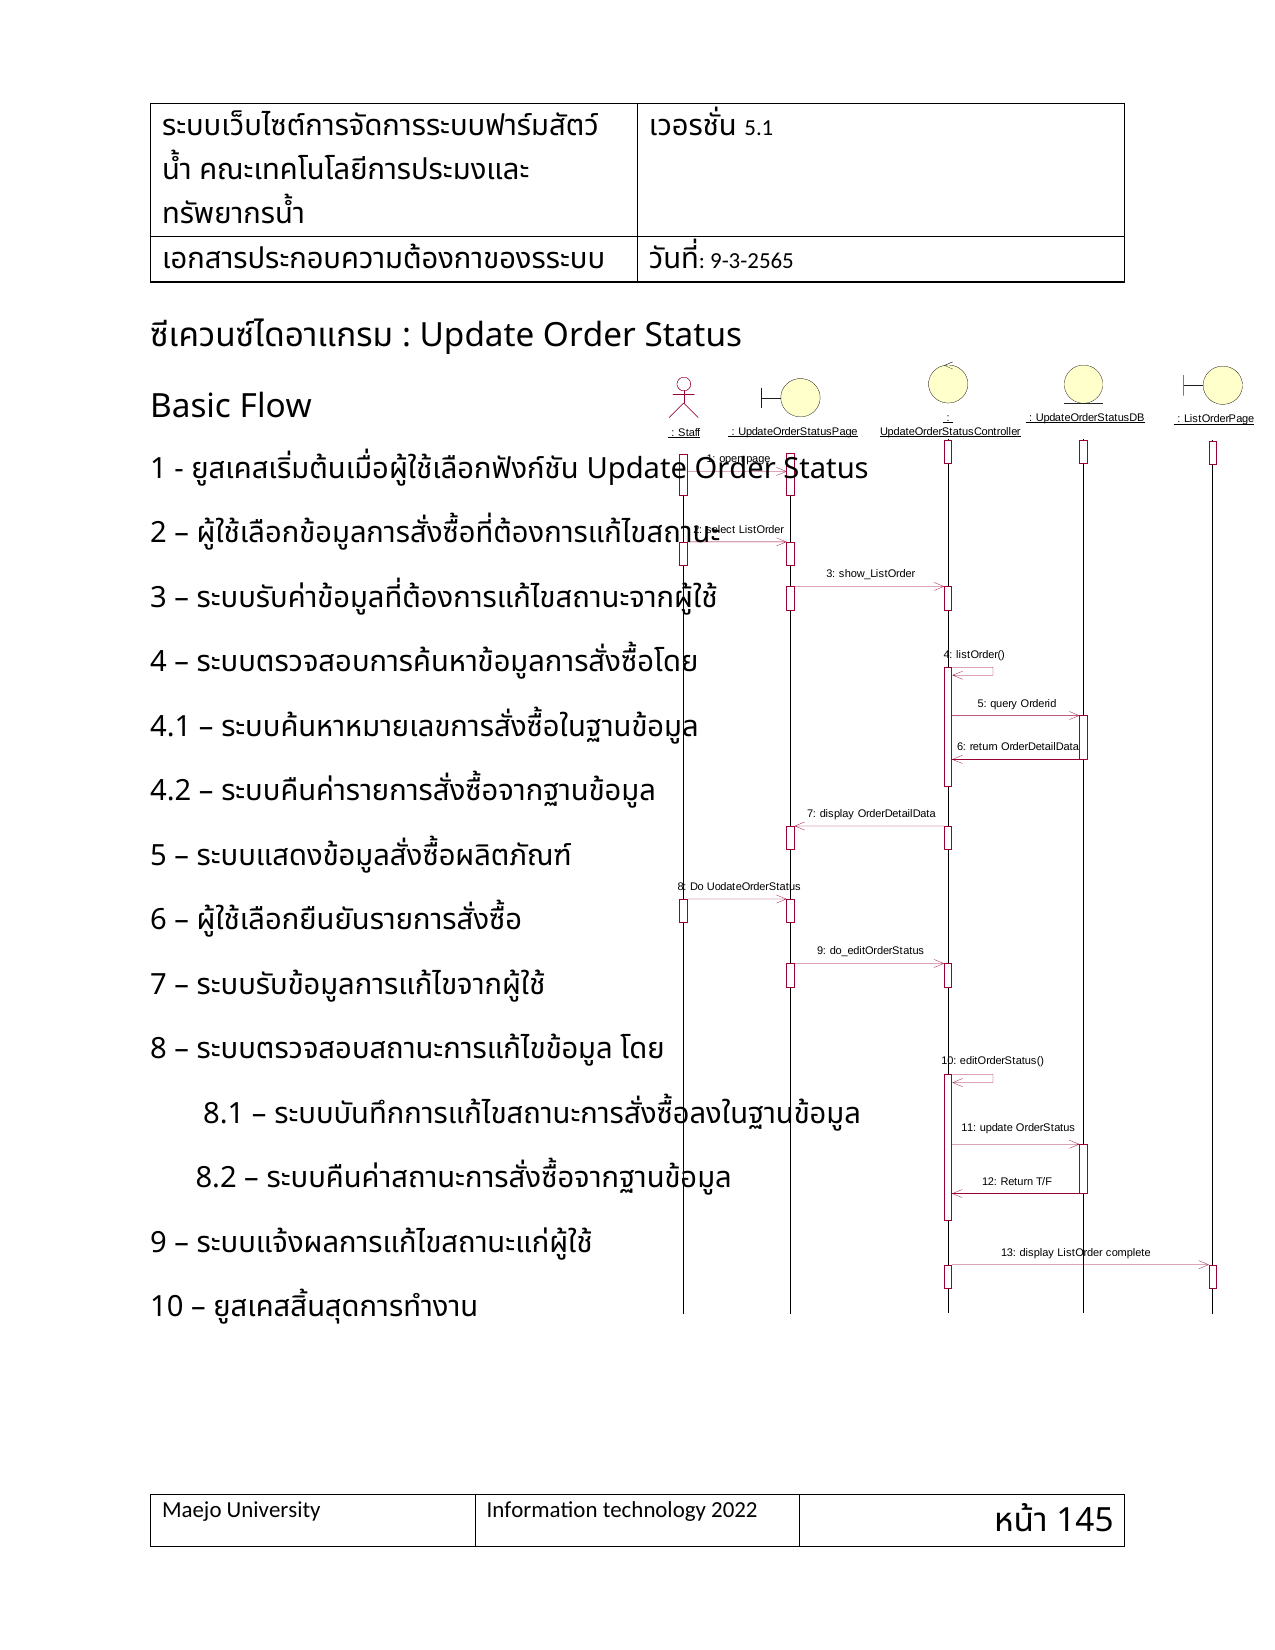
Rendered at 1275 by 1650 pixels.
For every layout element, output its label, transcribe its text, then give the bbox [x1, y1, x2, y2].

text 8.2 – ระบบคืนค่าสถานะการสั่งซื้อจากฐานข้อมูล [150, 1157, 1125, 1201]
text 7 – ระบบรับข้อมูลการแก้ไขจากผู้ใช้ [150, 963, 1125, 1007]
text 5 – ระบบแสดงข้อมูลสั่งซื้อผลิตภัณฑ์ [150, 834, 1125, 878]
text 1 - ยูสเคสเริ่มต้นเมื่อผู้ใช้เลือกฟังก์ชัน Update Order Status [150, 447, 1125, 492]
text 8 – ระบบตรวจสอบสถานะการแก้ไขข้อมูล โดย [150, 1028, 1125, 1072]
text 4.1 – ระบบค้นหาหมายเลขการสั่งซื้อในฐานข้อมูล [150, 705, 1125, 749]
text 6 – ผู้ใช้เลือกยืนยันรายการสั่งซื้อ [150, 899, 1125, 943]
text ซีเควนซ์ไดอาแกรม : Update Order Status [150, 310, 1125, 361]
text 9 – ระบบแจ้งผลการแก้ไขสถานะแก่ผู้ใช้ [150, 1221, 1125, 1265]
text 3 – ระบบรับค่าข้อมูลที่ต้องการแก้ไขสถานะจากผู้ใช้ [150, 576, 1125, 621]
text 8.1 – ระบบบันทึกการแก้ไขสถานะการสั่งซื้อลงในฐานข้อมูล [150, 1092, 1125, 1136]
text 10 – ยูสเคสสิ้นสุดการทำงาน [150, 1286, 1125, 1330]
text Basic Flow [150, 382, 1125, 427]
text 4.2 – ระบบคืนค่ารายการสั่งซื้อจากฐานข้อมูล [150, 770, 1125, 814]
text 4 – ระบบตรวจสอบการค้นหาข้อมูลการสั่งซื้อโดย [150, 641, 1125, 685]
text 2 – ผู้ใช้เลือกข้อมูลการสั่งซื้อที่ต้องการแก้ไขสถานะ [150, 512, 1125, 556]
